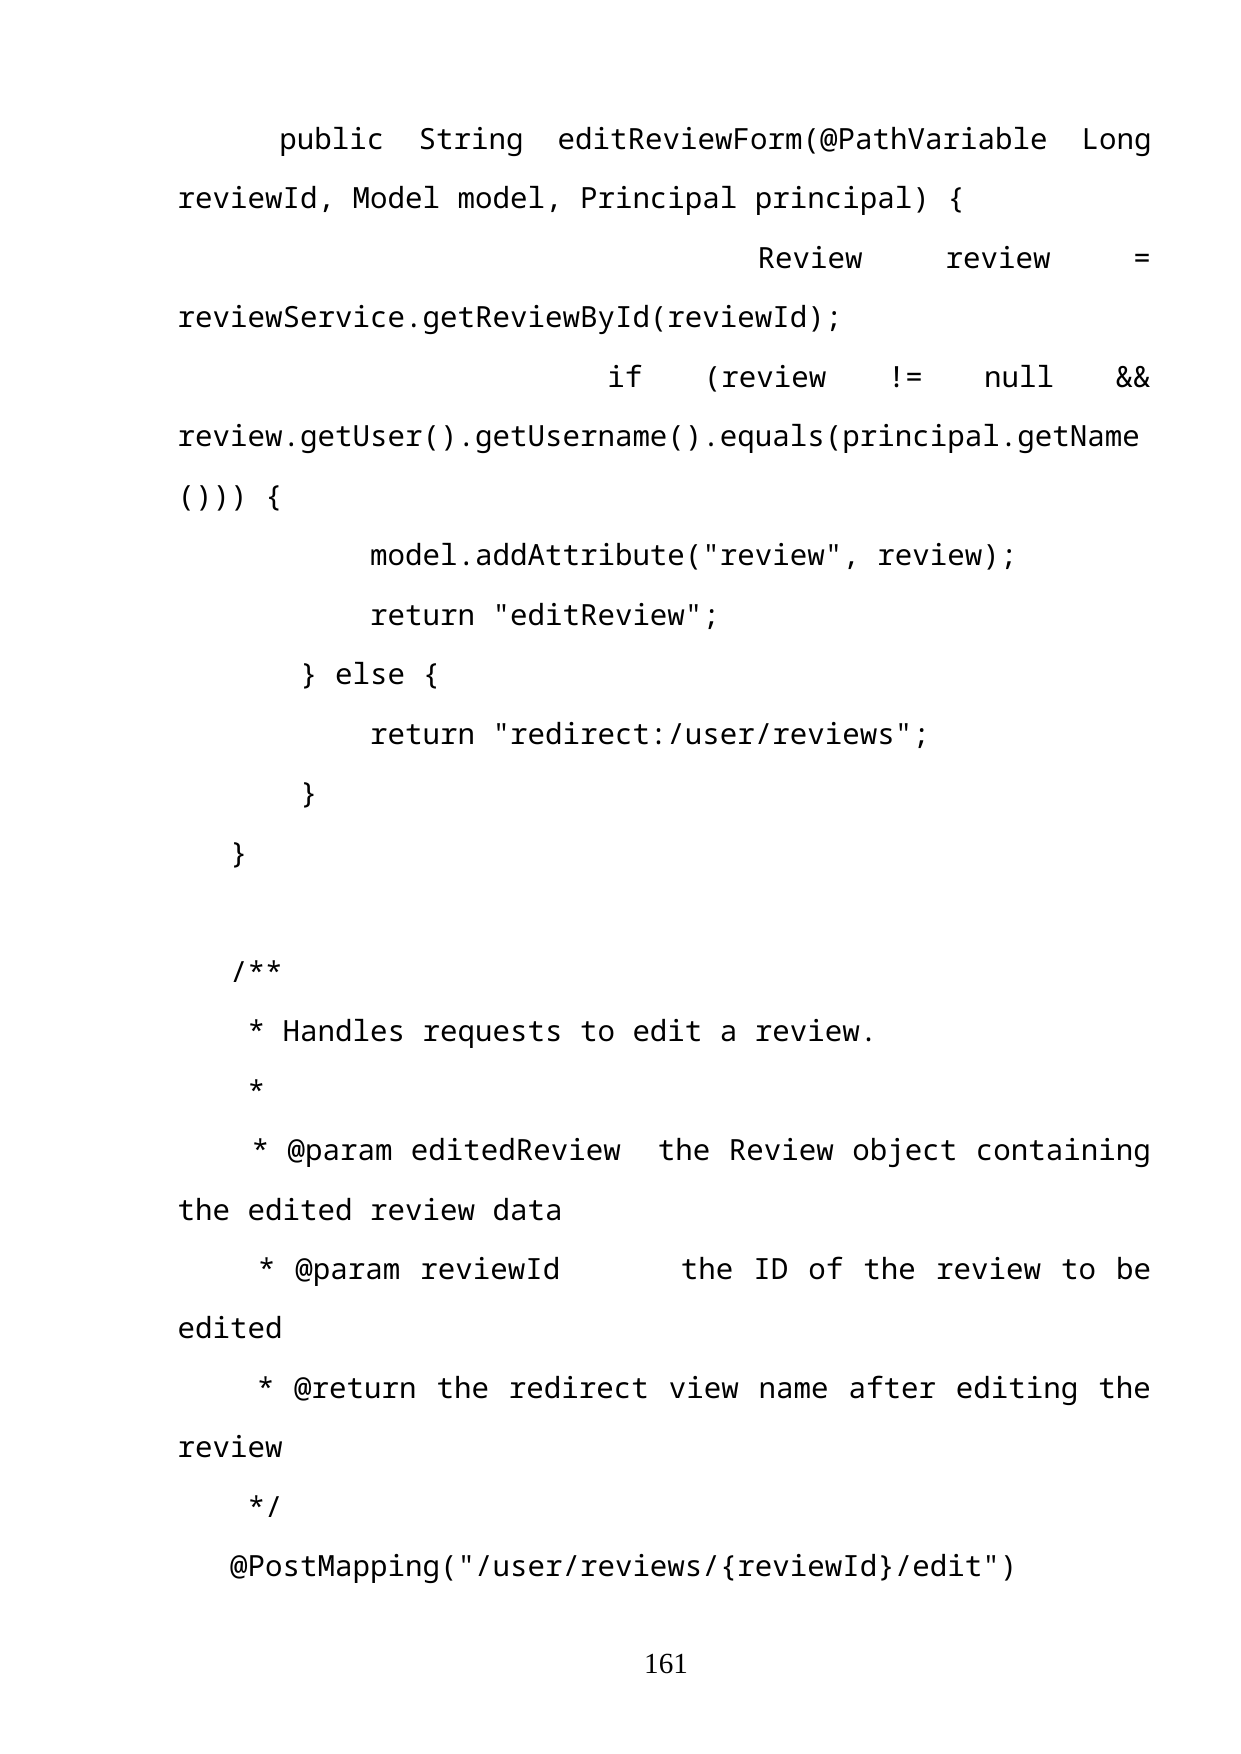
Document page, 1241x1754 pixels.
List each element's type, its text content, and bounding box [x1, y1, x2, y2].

text if (review != null && review.getUser().getUsername().equals(principal.getName())) { [177, 356, 1152, 515]
text model.addAttribute("review", review); [177, 534, 1152, 574]
text * @param reviewId the ID of the review to be edited [177, 1248, 1152, 1347]
text return "editReview"; [177, 594, 1152, 634]
text } [177, 772, 1152, 812]
text } else { [177, 653, 1152, 693]
text @PostMapping("/user/reviews/{reviewId}/edit") [177, 1546, 1152, 1585]
text * [177, 1070, 1152, 1109]
text * @return the redirect view name after editing the review [177, 1367, 1152, 1466]
text * @param editedReview the Review object containing the edited review data [177, 1129, 1152, 1228]
text return "redirect:/user/reviews"; [177, 713, 1152, 753]
text */ [177, 1486, 1152, 1526]
text } [177, 832, 1152, 872]
text Review review = reviewService.getReviewById(reviewId); [177, 237, 1152, 336]
text * Handles requests to edit a review. [177, 1010, 1152, 1050]
text public String editReviewForm(@PathVariable Long reviewId, Model model, Principal principal) { [177, 118, 1152, 217]
text /** [177, 951, 1152, 991]
